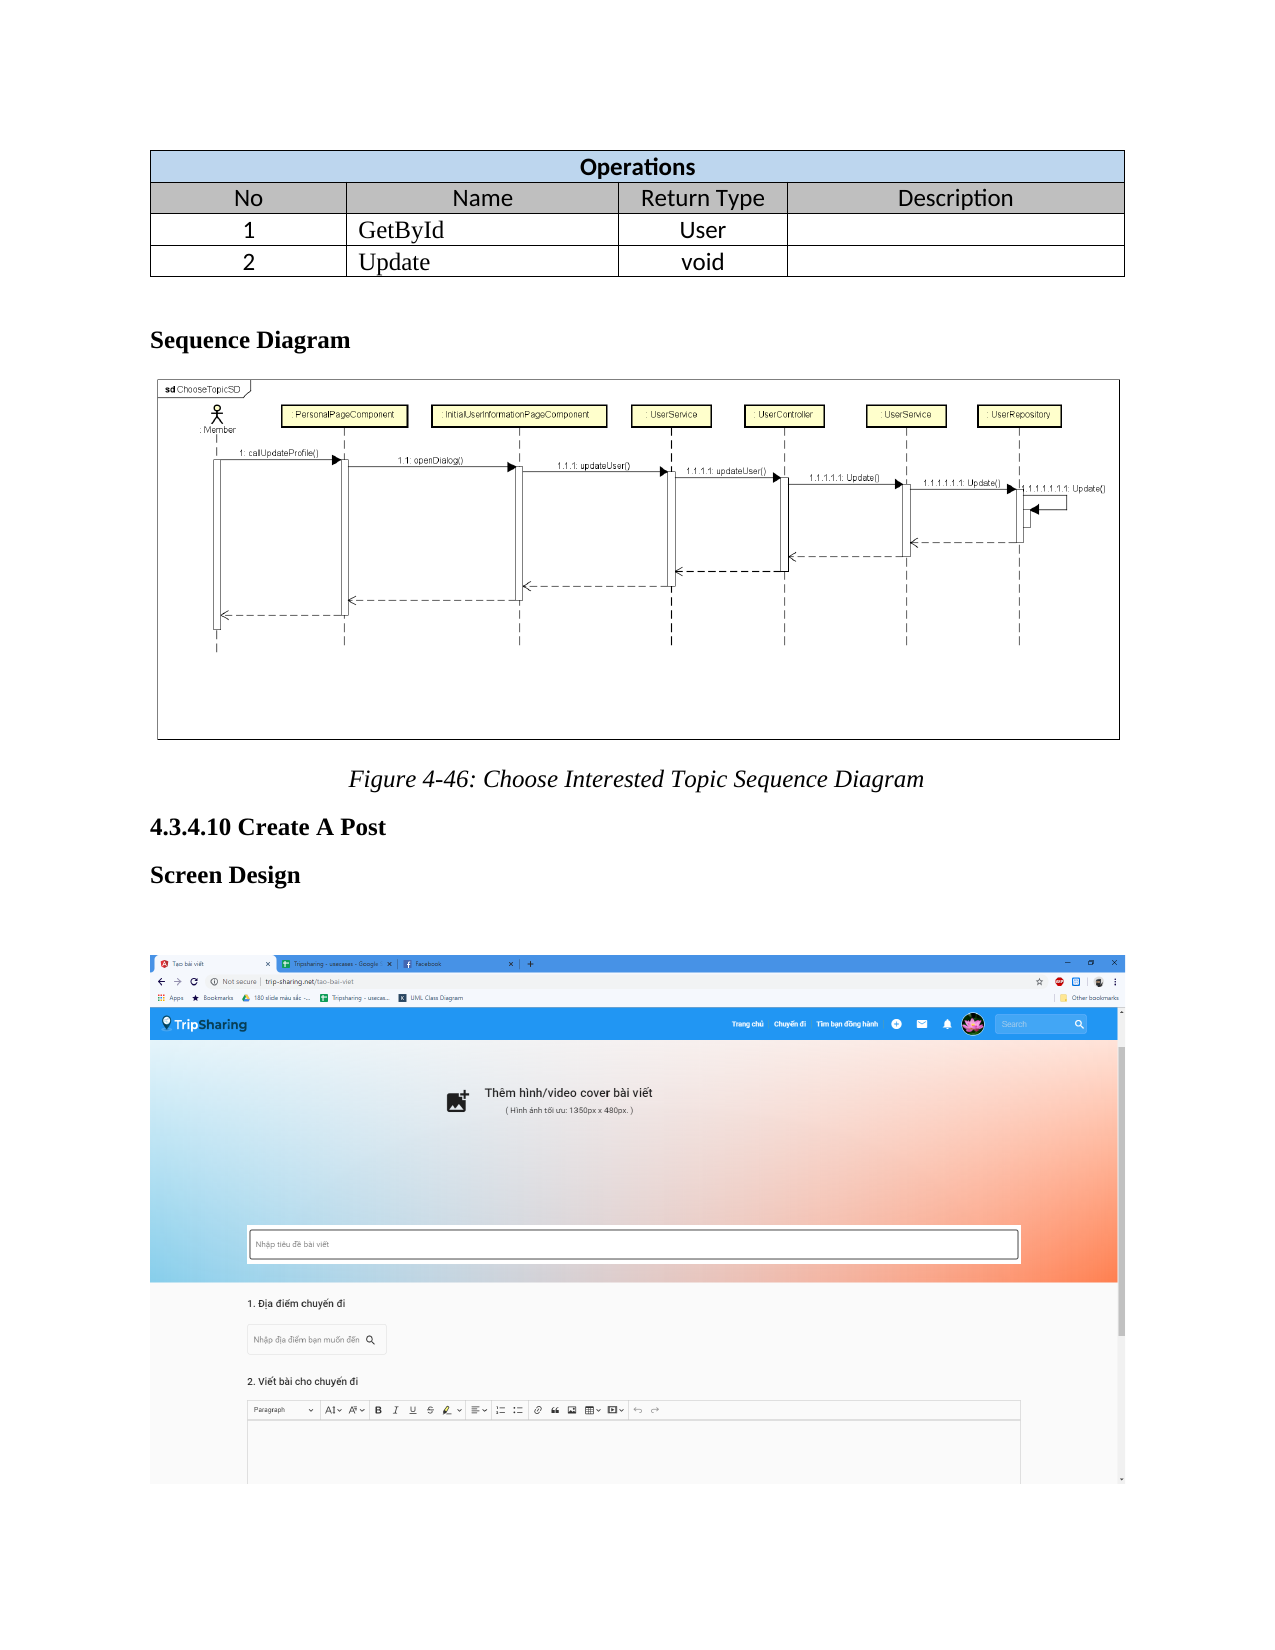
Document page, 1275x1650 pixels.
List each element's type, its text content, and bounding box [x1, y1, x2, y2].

table_cell 2 [151, 246, 346, 276]
picture [150, 955, 1125, 1484]
list Create A Post [150, 812, 1125, 841]
picture [150, 372, 1125, 746]
table_cell GetById [347, 214, 618, 245]
table_cell Return Type [619, 183, 787, 213]
table_cell Description [788, 183, 1124, 213]
table_cell Operations [151, 151, 1124, 182]
text Sequence Diagram [150, 325, 1125, 354]
table_cell void [619, 246, 787, 276]
text Screen Design [150, 860, 1125, 889]
table_cell 1 [151, 214, 346, 245]
table_cell [788, 214, 1124, 245]
table_cell [788, 246, 1124, 276]
table_cell Name [347, 183, 618, 213]
text Figure 4-46: Choose Interested Topic Sequence Diagram [150, 764, 1125, 793]
table_cell Update [347, 246, 618, 276]
table_cell No [151, 183, 346, 213]
table_cell User [619, 214, 787, 245]
